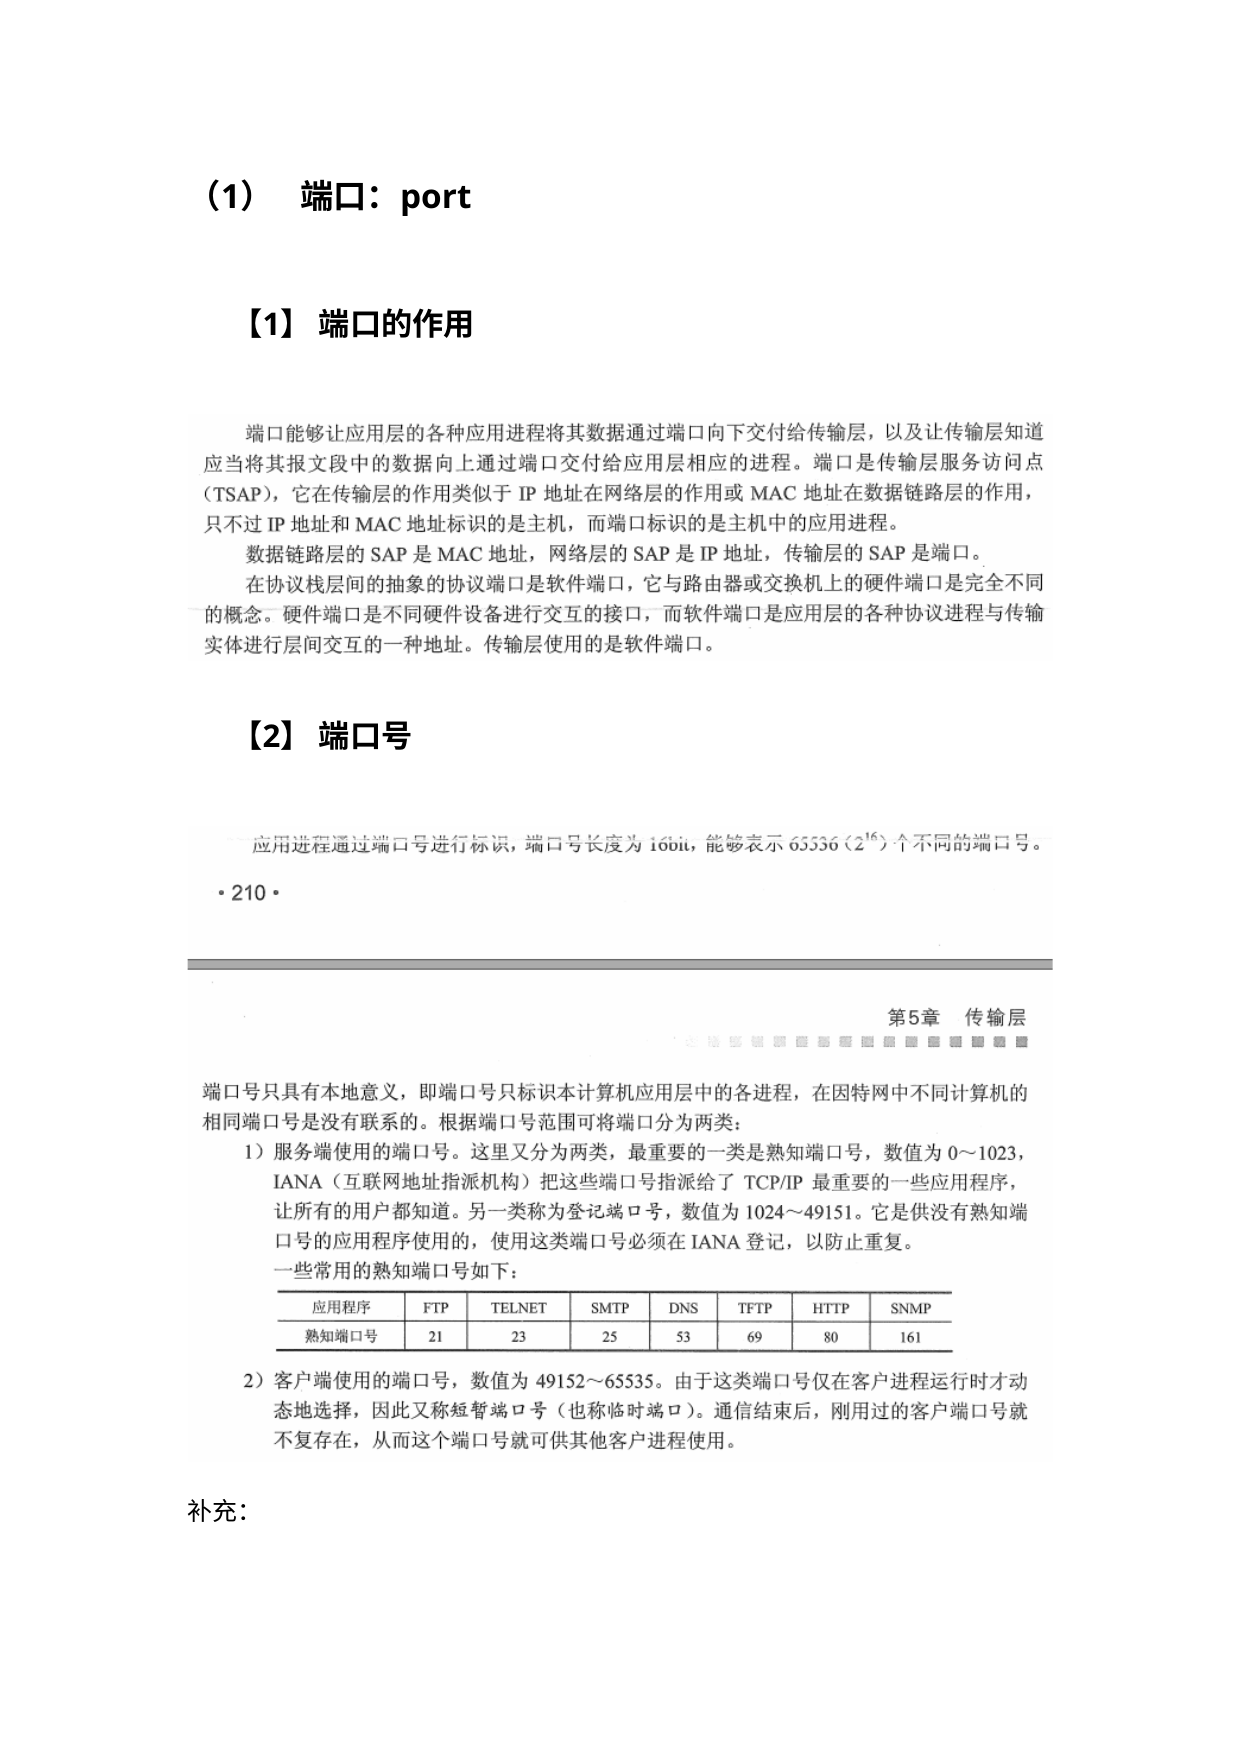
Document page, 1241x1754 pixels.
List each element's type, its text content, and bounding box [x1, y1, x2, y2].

subtitle 【1】 端口的作用 [187, 289, 1053, 354]
subtitle 【2】 端口号 [187, 702, 1053, 767]
text 补充： [187, 1477, 1053, 1542]
picture [187, 414, 1053, 661]
picture [187, 826, 1053, 1462]
subtitle 端口：port [187, 162, 1053, 227]
